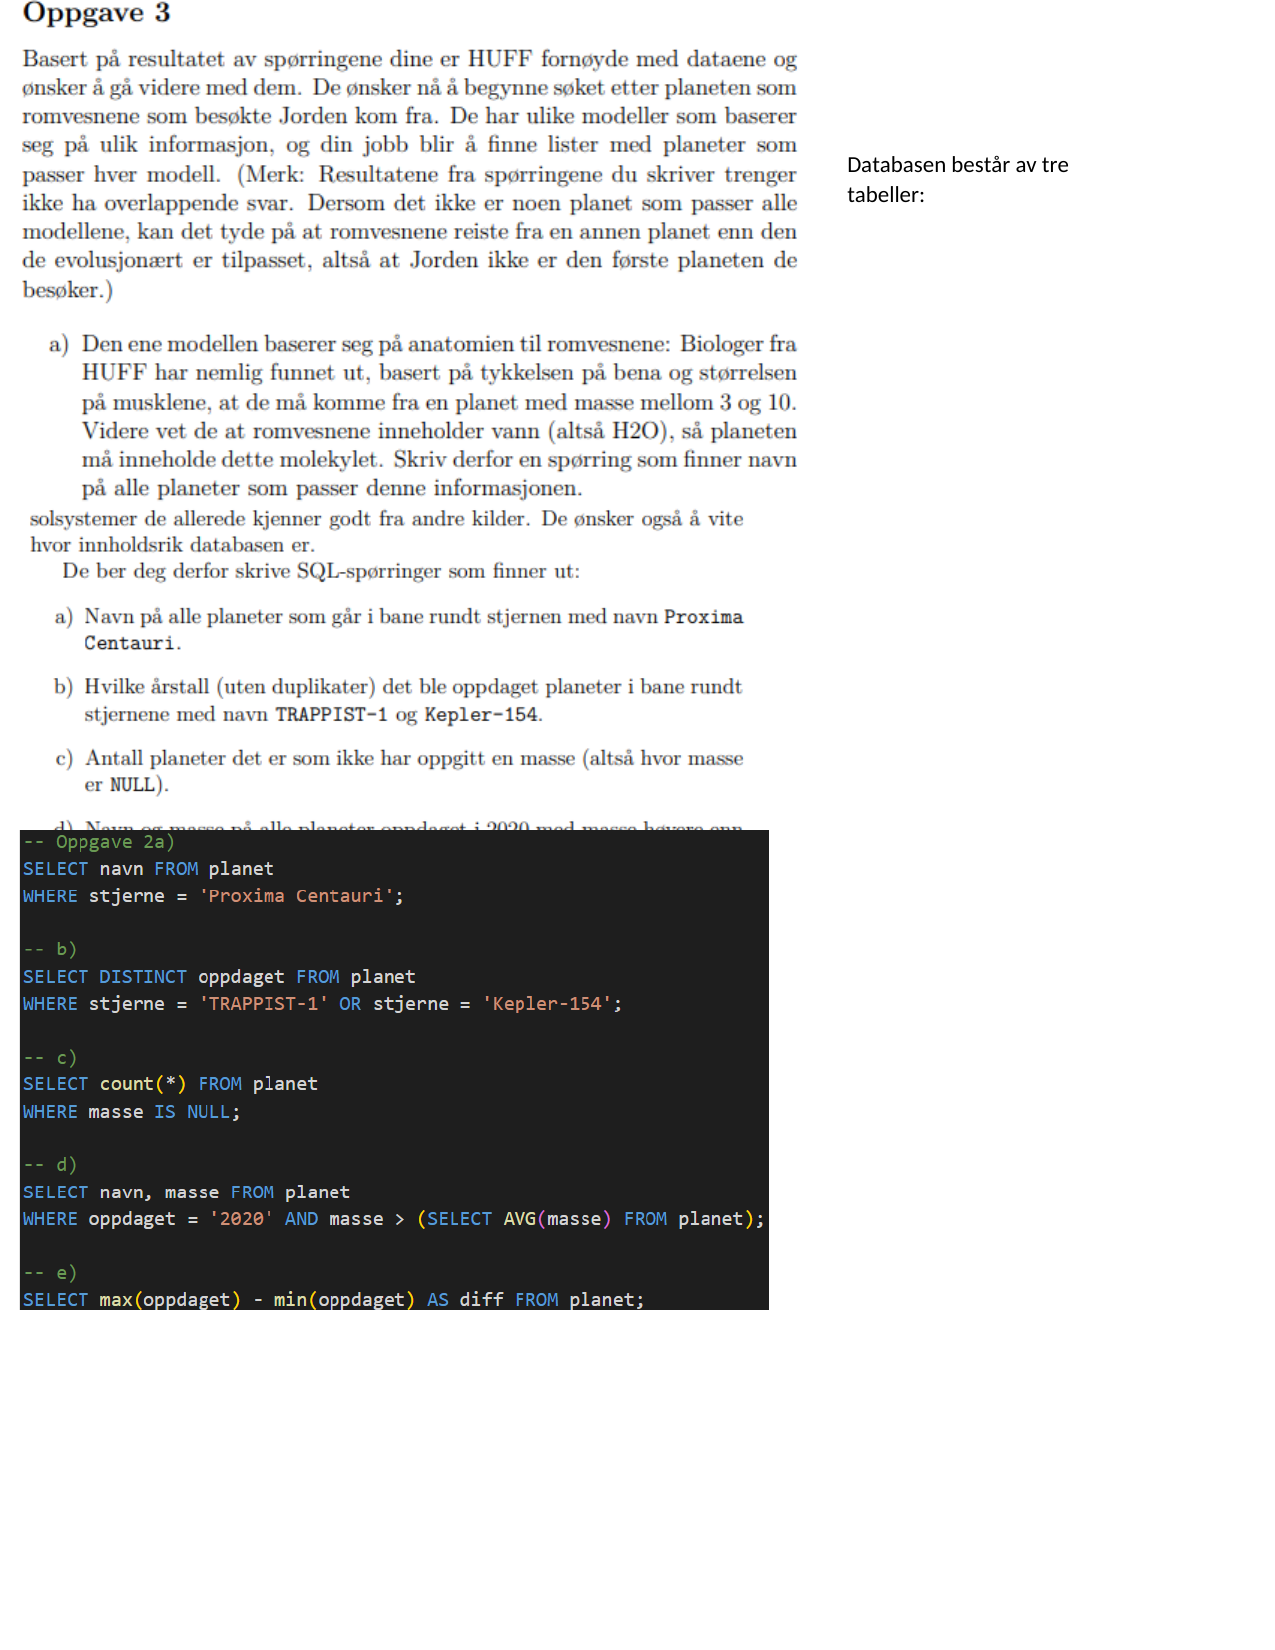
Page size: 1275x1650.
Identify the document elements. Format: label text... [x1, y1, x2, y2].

picture [18, 0, 827, 1308]
text Databasen består av tre tabeller: [827, 150, 1125, 208]
